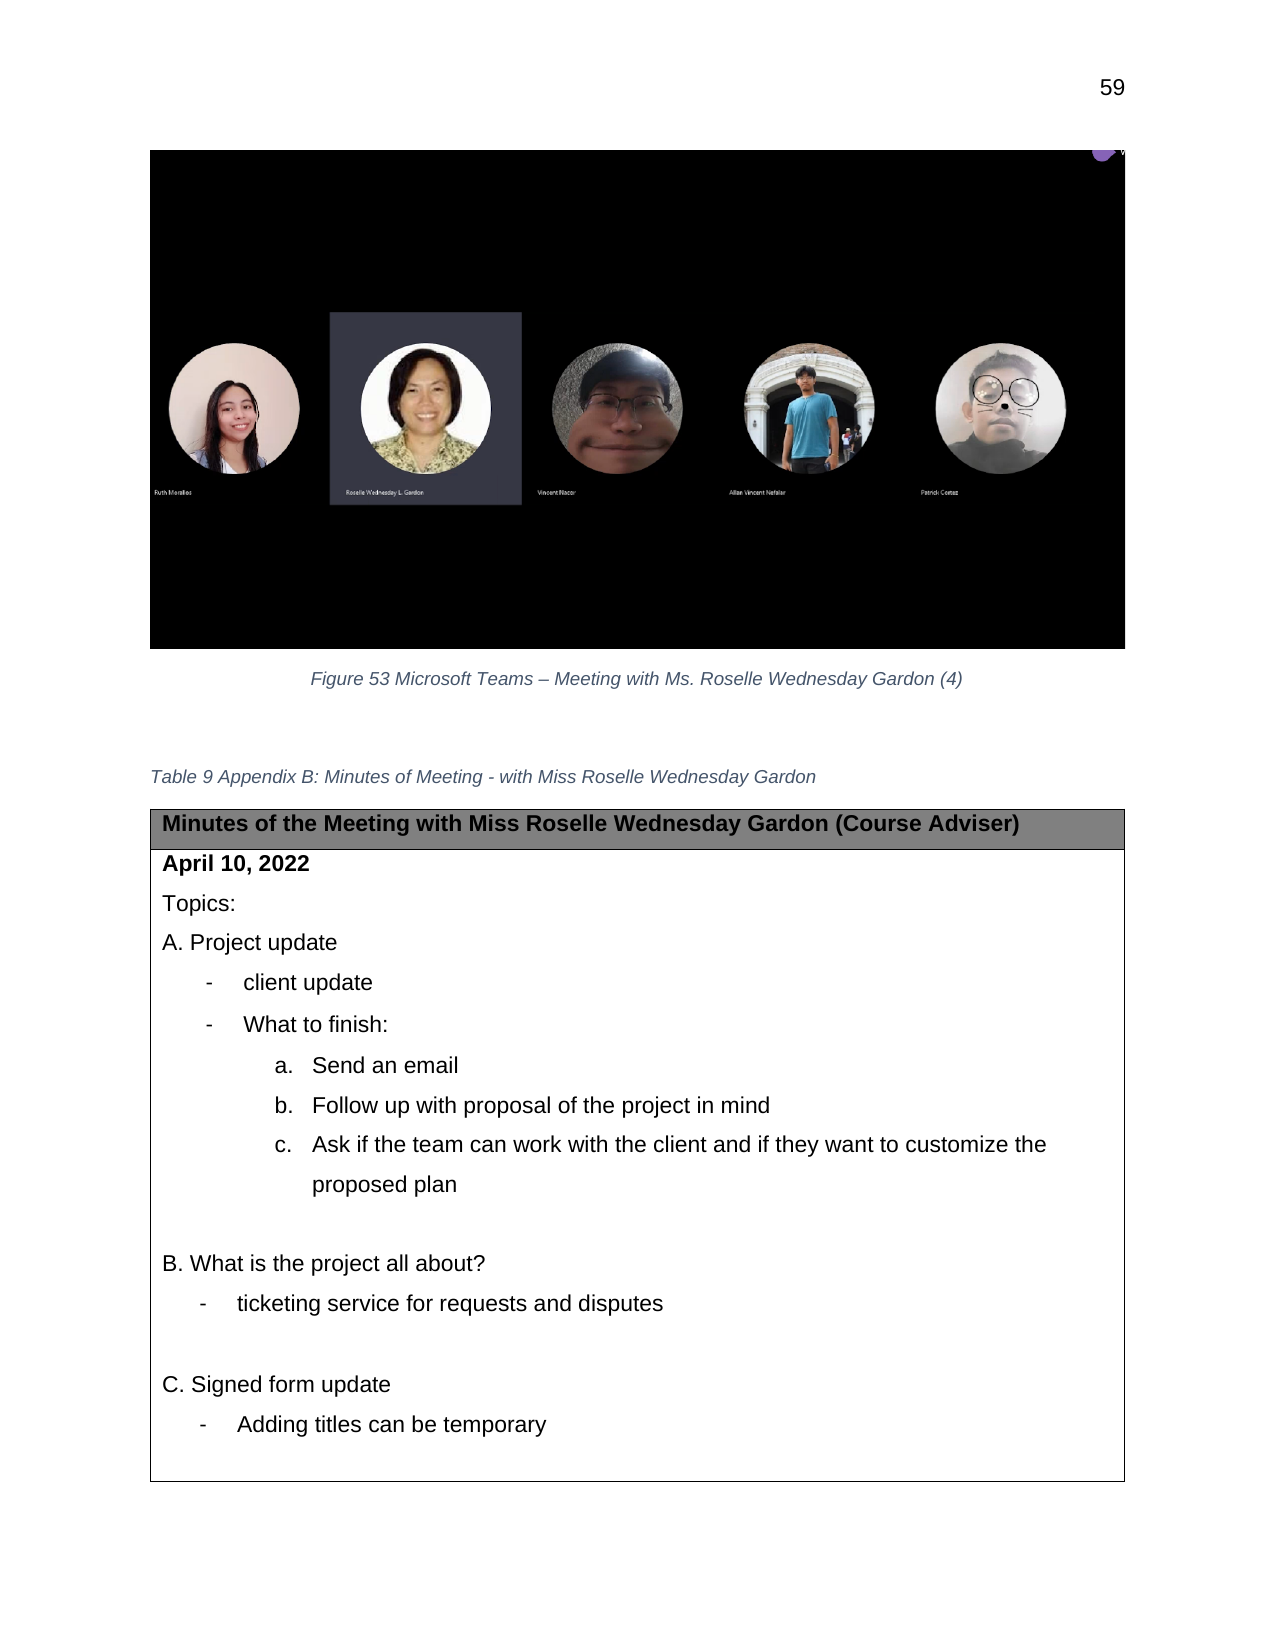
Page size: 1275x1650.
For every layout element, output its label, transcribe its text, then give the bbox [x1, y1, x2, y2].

table_cell April 10, 2022 Topics: A. Project update client update What to finish: Send an email Follow up with proposal of the project in mind Ask if the team can work with the client and if they want to customize the proposed plan B. What is the project all about? ticketing service for requests and disputes C. Signed form update Adding titles can be temporary [151, 850, 1124, 1481]
text Figure 53 Microsoft Teams – Meeting with Ms. Roselle Wednesday Gardon (4) [150, 667, 1125, 689]
text Table 9 Appendix B: Minutes of Meeting - with Miss Roselle Wednesday Gardon [150, 766, 1125, 788]
table_header Minutes of the Meeting with Miss Roselle Wednesday Gardon (Course Adviser) [151, 810, 1124, 849]
picture [150, 150, 1125, 649]
